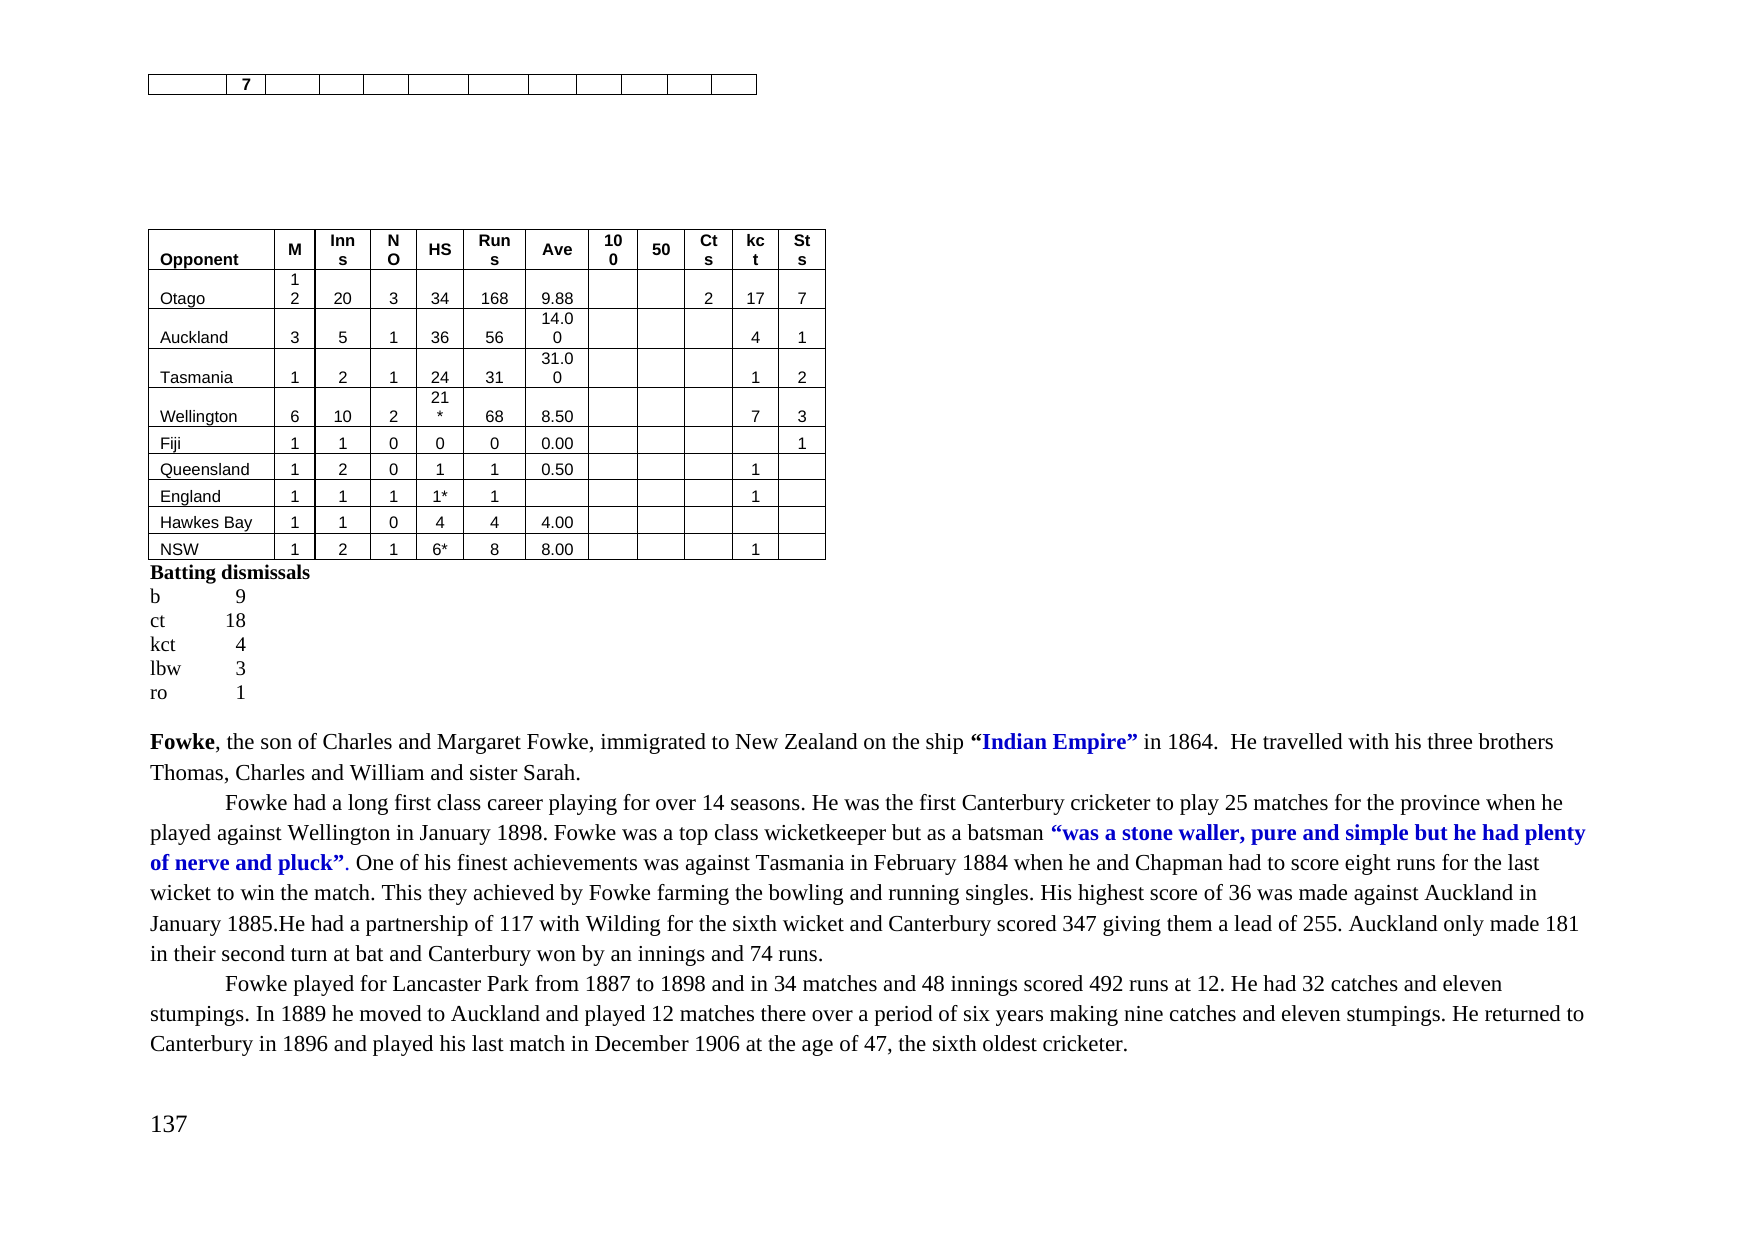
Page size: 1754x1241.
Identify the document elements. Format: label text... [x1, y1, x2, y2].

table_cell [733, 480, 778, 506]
text ct 18 [150, 608, 1604, 632]
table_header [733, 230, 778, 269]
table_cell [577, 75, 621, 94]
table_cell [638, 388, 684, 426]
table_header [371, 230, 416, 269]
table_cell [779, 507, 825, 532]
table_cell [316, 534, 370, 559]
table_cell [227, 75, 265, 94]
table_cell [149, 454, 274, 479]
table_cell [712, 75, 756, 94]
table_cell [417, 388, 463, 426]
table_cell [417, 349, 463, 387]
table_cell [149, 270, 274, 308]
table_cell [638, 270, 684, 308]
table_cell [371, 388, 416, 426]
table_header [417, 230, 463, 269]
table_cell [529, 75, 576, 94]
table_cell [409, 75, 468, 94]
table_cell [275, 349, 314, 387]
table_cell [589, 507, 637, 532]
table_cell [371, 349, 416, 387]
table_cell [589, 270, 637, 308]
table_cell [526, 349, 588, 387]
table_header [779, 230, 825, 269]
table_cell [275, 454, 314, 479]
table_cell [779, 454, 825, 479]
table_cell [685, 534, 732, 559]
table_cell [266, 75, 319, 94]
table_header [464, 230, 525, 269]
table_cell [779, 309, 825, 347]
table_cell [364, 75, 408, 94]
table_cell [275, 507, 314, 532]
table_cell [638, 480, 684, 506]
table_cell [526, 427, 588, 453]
text kct 4 [150, 632, 1604, 656]
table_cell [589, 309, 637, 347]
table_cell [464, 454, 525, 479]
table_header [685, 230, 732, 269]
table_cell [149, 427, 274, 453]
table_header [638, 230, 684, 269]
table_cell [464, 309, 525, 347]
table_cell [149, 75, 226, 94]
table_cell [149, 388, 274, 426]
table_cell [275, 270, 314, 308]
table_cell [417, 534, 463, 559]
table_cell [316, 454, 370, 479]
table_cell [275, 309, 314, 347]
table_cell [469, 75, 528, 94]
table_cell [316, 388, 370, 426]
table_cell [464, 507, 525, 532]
text b 9 [150, 584, 1604, 608]
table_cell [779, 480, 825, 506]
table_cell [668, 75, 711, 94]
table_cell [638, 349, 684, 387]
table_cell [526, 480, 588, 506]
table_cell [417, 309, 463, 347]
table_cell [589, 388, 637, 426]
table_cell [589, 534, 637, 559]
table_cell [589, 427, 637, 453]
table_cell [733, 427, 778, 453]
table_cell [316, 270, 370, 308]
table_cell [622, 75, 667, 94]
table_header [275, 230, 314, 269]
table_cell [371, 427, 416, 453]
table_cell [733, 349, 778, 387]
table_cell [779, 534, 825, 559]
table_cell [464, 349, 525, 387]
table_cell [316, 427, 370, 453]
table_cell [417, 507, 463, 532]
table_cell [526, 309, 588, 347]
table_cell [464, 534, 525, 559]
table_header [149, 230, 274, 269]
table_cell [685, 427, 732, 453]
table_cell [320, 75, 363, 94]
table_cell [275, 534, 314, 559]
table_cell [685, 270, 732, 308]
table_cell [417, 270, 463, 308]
text Fowke, the son of Charles and Margaret Fowke, immigrated to New Zealand on the ship “Indian Empire” in 1864. He travelled with his three brothers Thomas, Charles and William and sister Sarah. [150, 728, 1604, 785]
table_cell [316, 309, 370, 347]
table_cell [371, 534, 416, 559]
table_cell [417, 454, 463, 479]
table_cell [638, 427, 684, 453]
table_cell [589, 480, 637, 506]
text lbw 3 [150, 656, 1604, 680]
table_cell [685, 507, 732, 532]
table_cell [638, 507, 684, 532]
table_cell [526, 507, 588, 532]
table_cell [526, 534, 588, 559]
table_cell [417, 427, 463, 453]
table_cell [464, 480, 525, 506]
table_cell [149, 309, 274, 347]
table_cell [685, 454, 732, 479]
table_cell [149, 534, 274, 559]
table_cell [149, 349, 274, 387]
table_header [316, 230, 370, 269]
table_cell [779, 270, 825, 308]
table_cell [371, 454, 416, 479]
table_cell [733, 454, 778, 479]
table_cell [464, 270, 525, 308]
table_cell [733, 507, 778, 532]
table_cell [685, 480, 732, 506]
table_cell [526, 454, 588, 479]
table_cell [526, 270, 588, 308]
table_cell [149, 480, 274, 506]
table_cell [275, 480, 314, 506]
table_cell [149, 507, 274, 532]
text Fowke had a long first class career playing for over 14 seasons. He was the first Canterbury cricketer to play 25 matches for the province when he played against Wellington in January 1898. Fowke was a top class wicketkeeper but as a batsman “was a stone waller, pure and simple but he had plenty of nerve and pluck”. One of his finest achievements was against Tasmania in February 1884 when he and Chapman had to score eight runs for the last wicket to win the match. This they achieved by Fowke farming the bowling and running singles. His highest score of 36 was made against Auckland in January 1885.He had a partnership of 117 with Wilding for the sixth wicket and Canterbury scored 347 giving them a lead of 255. Auckland only made 181 in their second turn at bat and Canterbury won by an innings and 74 runs. [150, 789, 1604, 966]
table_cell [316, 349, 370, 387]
text Fowke played for Lancaster Park from 1887 to 1898 and in 34 matches and 48 innings scored 492 runs at 12. He had 32 catches and eleven stumpings. In 1889 he moved to Auckland and played 12 matches there over a period of six years making nine catches and eleven stumpings. He returned to Canterbury in 1896 and played his last match in December 1906 at the age of 47, the sixth oldest cricketer. [150, 970, 1604, 1057]
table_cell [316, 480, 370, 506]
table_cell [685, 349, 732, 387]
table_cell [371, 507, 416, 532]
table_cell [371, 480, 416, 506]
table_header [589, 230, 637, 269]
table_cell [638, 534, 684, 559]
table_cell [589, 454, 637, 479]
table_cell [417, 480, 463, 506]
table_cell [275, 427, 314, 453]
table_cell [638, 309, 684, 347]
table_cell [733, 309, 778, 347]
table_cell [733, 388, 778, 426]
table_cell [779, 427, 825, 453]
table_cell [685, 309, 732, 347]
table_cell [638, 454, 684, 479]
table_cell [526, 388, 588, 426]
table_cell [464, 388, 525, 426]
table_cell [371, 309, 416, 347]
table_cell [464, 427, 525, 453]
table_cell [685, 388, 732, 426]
text Batting dismissals [150, 560, 1604, 584]
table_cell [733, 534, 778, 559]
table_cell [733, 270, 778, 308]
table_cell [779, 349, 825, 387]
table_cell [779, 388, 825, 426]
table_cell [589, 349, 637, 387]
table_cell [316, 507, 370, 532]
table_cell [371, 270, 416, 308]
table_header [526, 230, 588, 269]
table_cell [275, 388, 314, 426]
text ro 1 [150, 680, 1604, 704]
